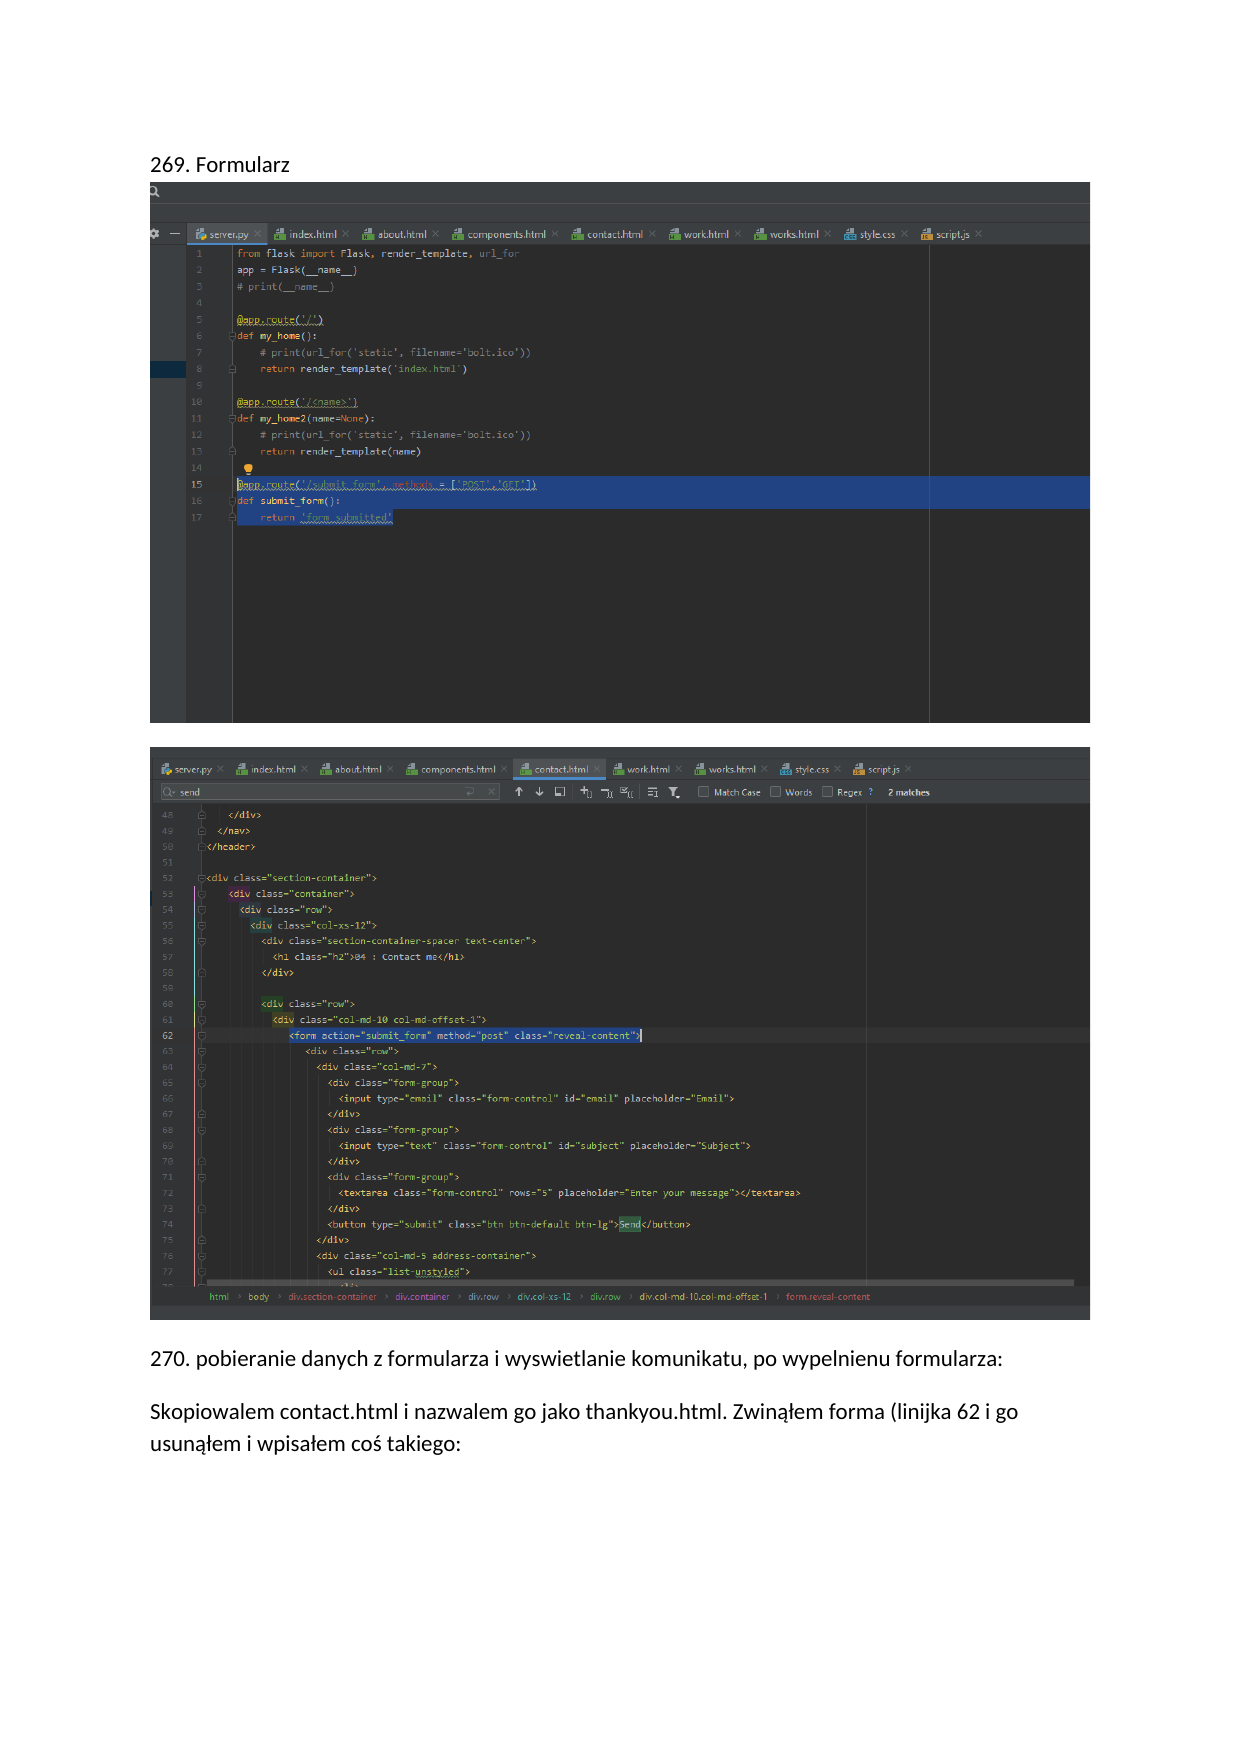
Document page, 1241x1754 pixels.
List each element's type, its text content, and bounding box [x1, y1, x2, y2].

picture [150, 182, 1091, 723]
text 269. Formularz [150, 150, 1090, 182]
text 270. pobieranie danych z formularza i wyswietlanie komunikatu, po wypelnienu formularza: [150, 1344, 1090, 1372]
picture [150, 747, 1091, 1320]
text Skopiowalem contact.html i nazwalem go jako thankyou.html. Zwinąłem forma (linijka 62 i go usunąłem i wpisałem coś takiego: [150, 1397, 1090, 1457]
